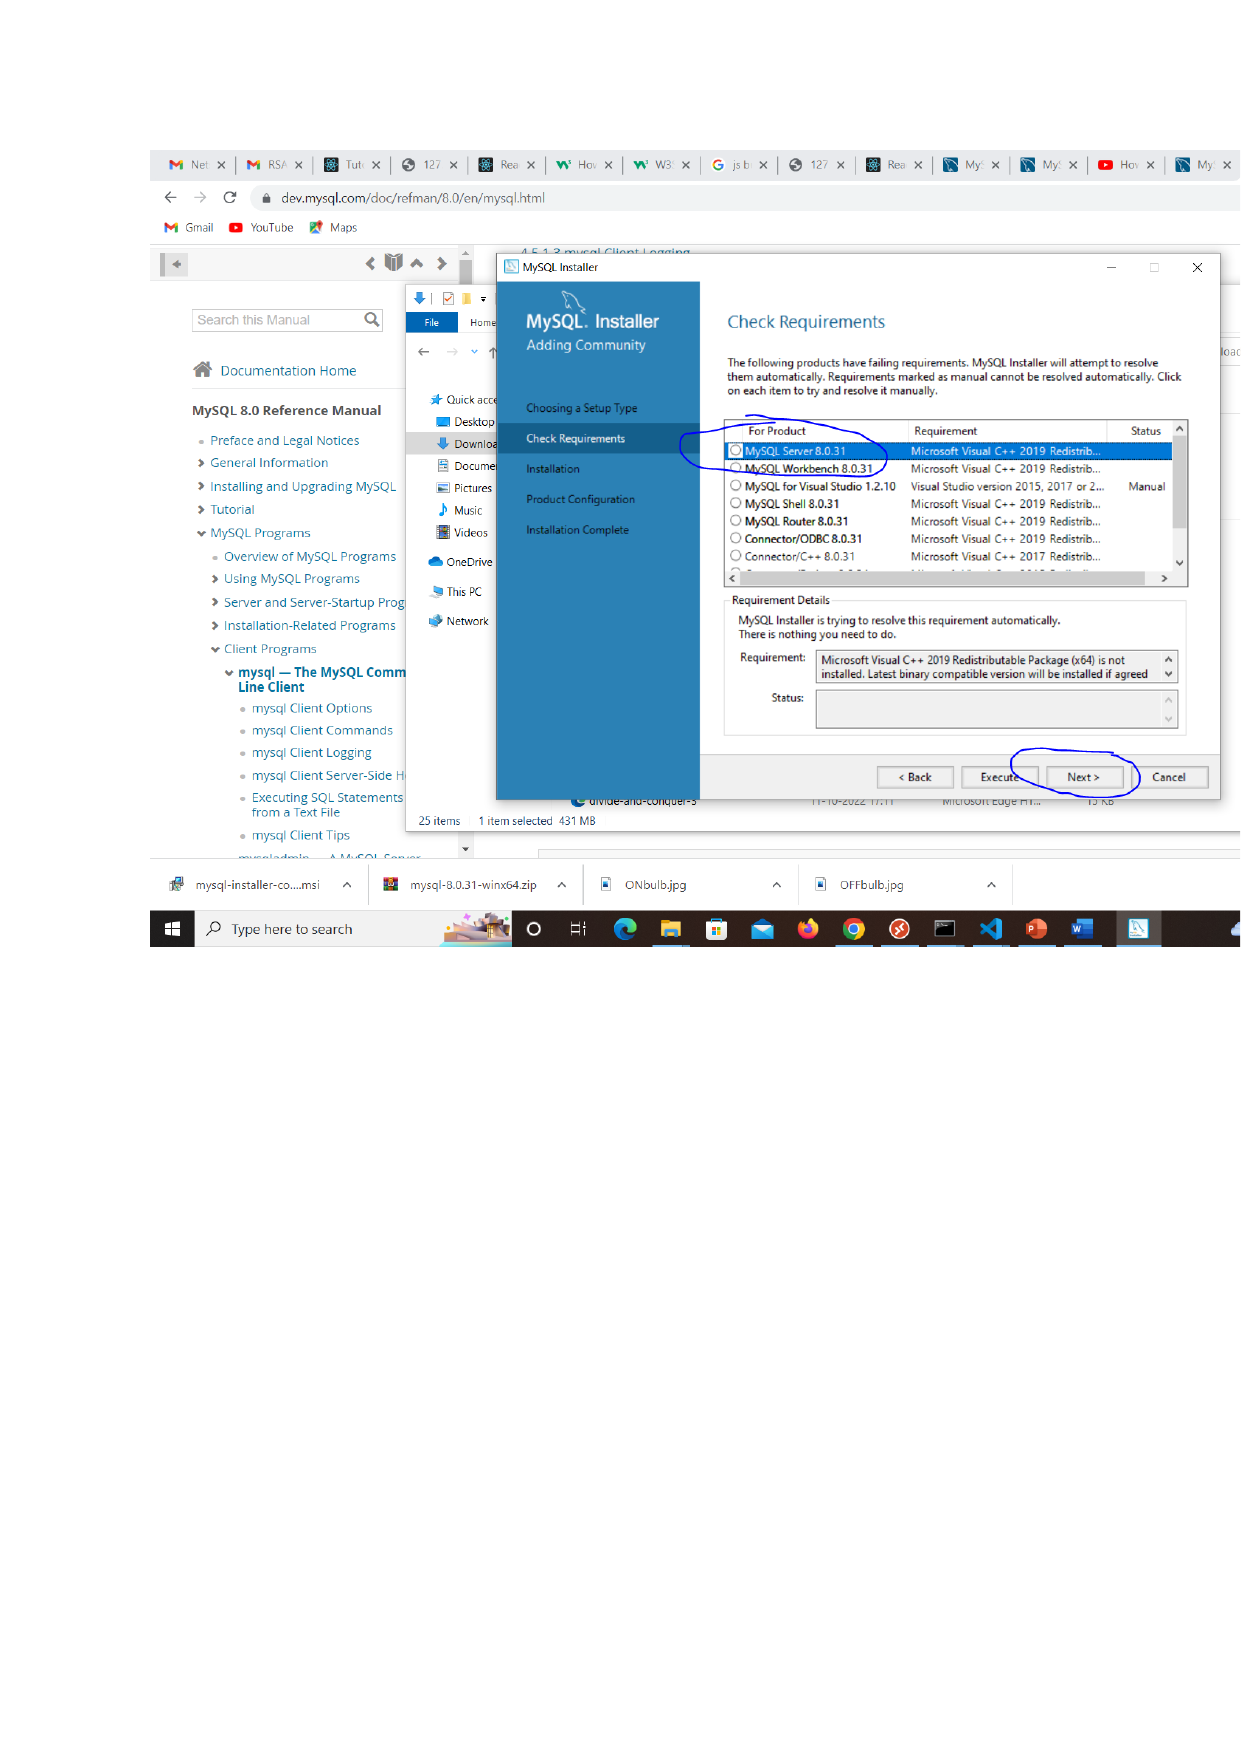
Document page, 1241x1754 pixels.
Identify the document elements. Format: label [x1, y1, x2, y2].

picture [150, 150, 1241, 947]
